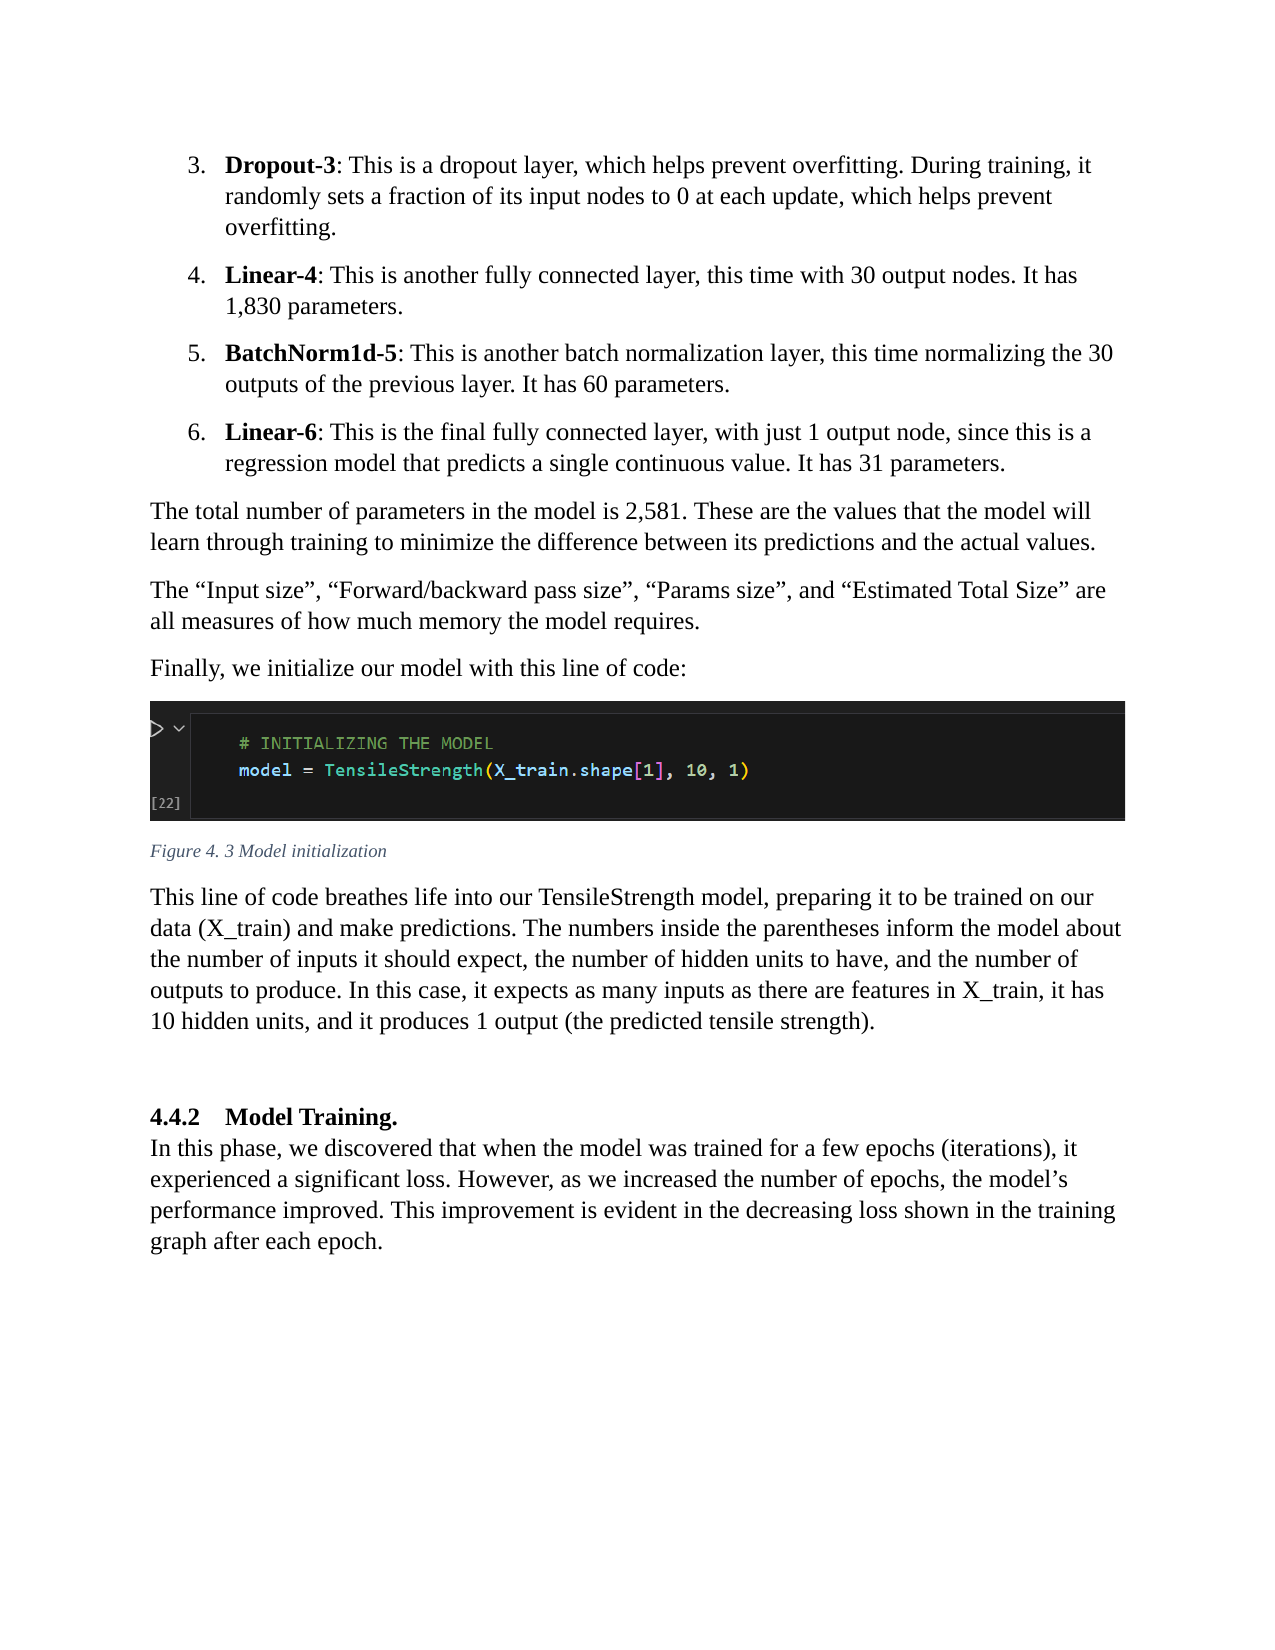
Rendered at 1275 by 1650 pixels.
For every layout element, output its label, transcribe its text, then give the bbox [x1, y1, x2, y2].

text The total number of parameters in the model is 2,581. These are the values that the model will learn through training to minimize the difference between its predictions and the actual values. [150, 496, 1125, 556]
list Linear-4: This is another fully connected layer, this time with 30 output nodes. It has 1,830 parameters. [187, 260, 1125, 319]
list BatchNorm1d-5: This is another batch normalization layer, this time normalizing the 30 outputs of the previous layer. It has 60 parameters. [187, 338, 1125, 398]
list Dropout-3: This is a dropout layer, which helps prevent overfitting. During training, it randomly sets a fraction of its input nodes to 0 at each update, which helps prevent overfitting. [187, 150, 1125, 241]
text In this phase, we discovered that when the model was trained for a few epochs (iterations), it experienced a significant loss. However, as we increased the number of epochs, the model’s performance improved. This improvement is evident in the decreasing loss shown in the training graph after each epoch. [150, 1133, 1125, 1255]
text Figure 4. 3 Model initialization [150, 840, 1125, 861]
list Linear-6: This is the final fully connected layer, with just 1 output node, since this is a regression model that predicts a single continuous value. It has 31 parameters. [187, 417, 1125, 477]
text This line of code breathes life into our TensileStrength model, preparing it to be trained on our data (X_train) and make predictions. The numbers inside the parentheses inform the model about the number of inputs it should expect, the number of hidden units to have, and the number of outputs to produce. In this case, it expects as many inputs as there are features in X_train, it has 10 hidden units, and it produces 1 output (the predicted tensile strength). [150, 882, 1125, 1035]
picture [150, 701, 1125, 821]
text Finally, we initialize our model with this line of code: [150, 653, 1125, 682]
text The “Input size”, “Forward/backward pass size”, “Params size”, and “Estimated Total Size” are all measures of how much memory the model requires. [150, 575, 1125, 634]
subtitle 4.4.2 Model Training. [150, 1102, 1125, 1131]
